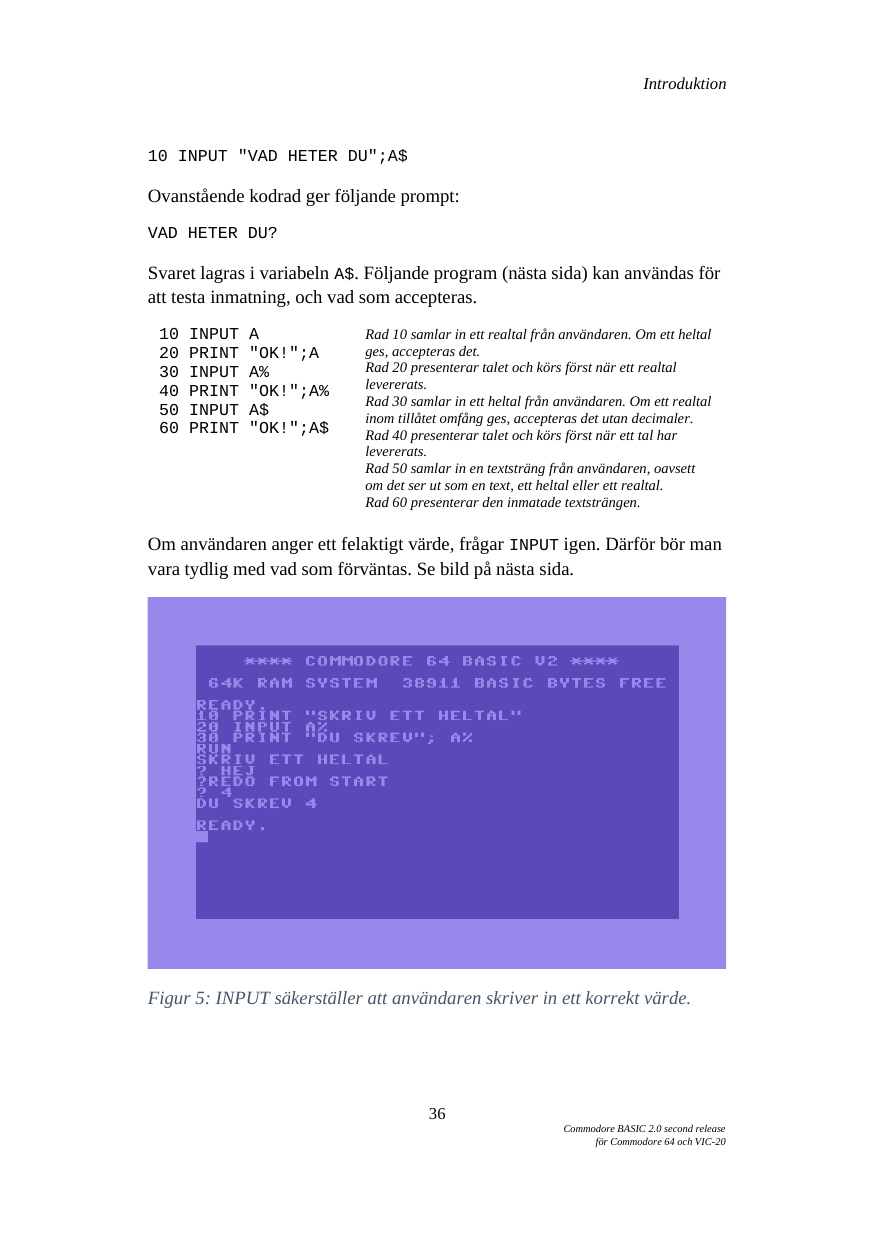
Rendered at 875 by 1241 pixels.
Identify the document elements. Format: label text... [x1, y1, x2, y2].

table_header Rad 10 samlar in ett realtal från användaren. Om ett heltal ges, accepteras det. Rad 20 presenterar talet och körs först när ett realtal levererats. Rad 30 samlar in ett heltal från användaren. Om ett realtal inom tillåtet omfång ges, accepteras det utan decimaler. Rad 40 presenterar talet och körs först när ett tal har levererats. Rad 50 samlar in en textsträng från användaren, oavsett om det ser ut som en text, ett heltal eller ett realtal. Rad 60 presenterar den inmatade textsträngen. [354, 326, 725, 510]
picture [147, 597, 727, 969]
text Figur 5: INPUT säkerställer att användaren skriver in ett korrekt värde. [148, 987, 726, 1009]
text Ovanstående kodrad ger följande prompt: [148, 185, 726, 206]
text 10 INPUT "VAD HETER DU";A$ [148, 148, 726, 167]
text VAD HETER DU? [148, 224, 726, 243]
table_header 10 INPUT A 20 PRINT "OK!";A 30 INPUT A% 40 PRINT "OK!";A% 50 INPUT A$ 60 PRINT "OK!";A$ [148, 326, 354, 510]
text Om användaren anger ett felaktigt värde, frågar INPUT igen. Därför bör man vara tydlig med vad som förväntas. Se bild på nästa sida. [148, 510, 726, 579]
text Svaret lagras i variabeln A$. Följande program (nästa sida) kan användas för att testa inmatning, och vad som accepteras. [148, 262, 726, 307]
